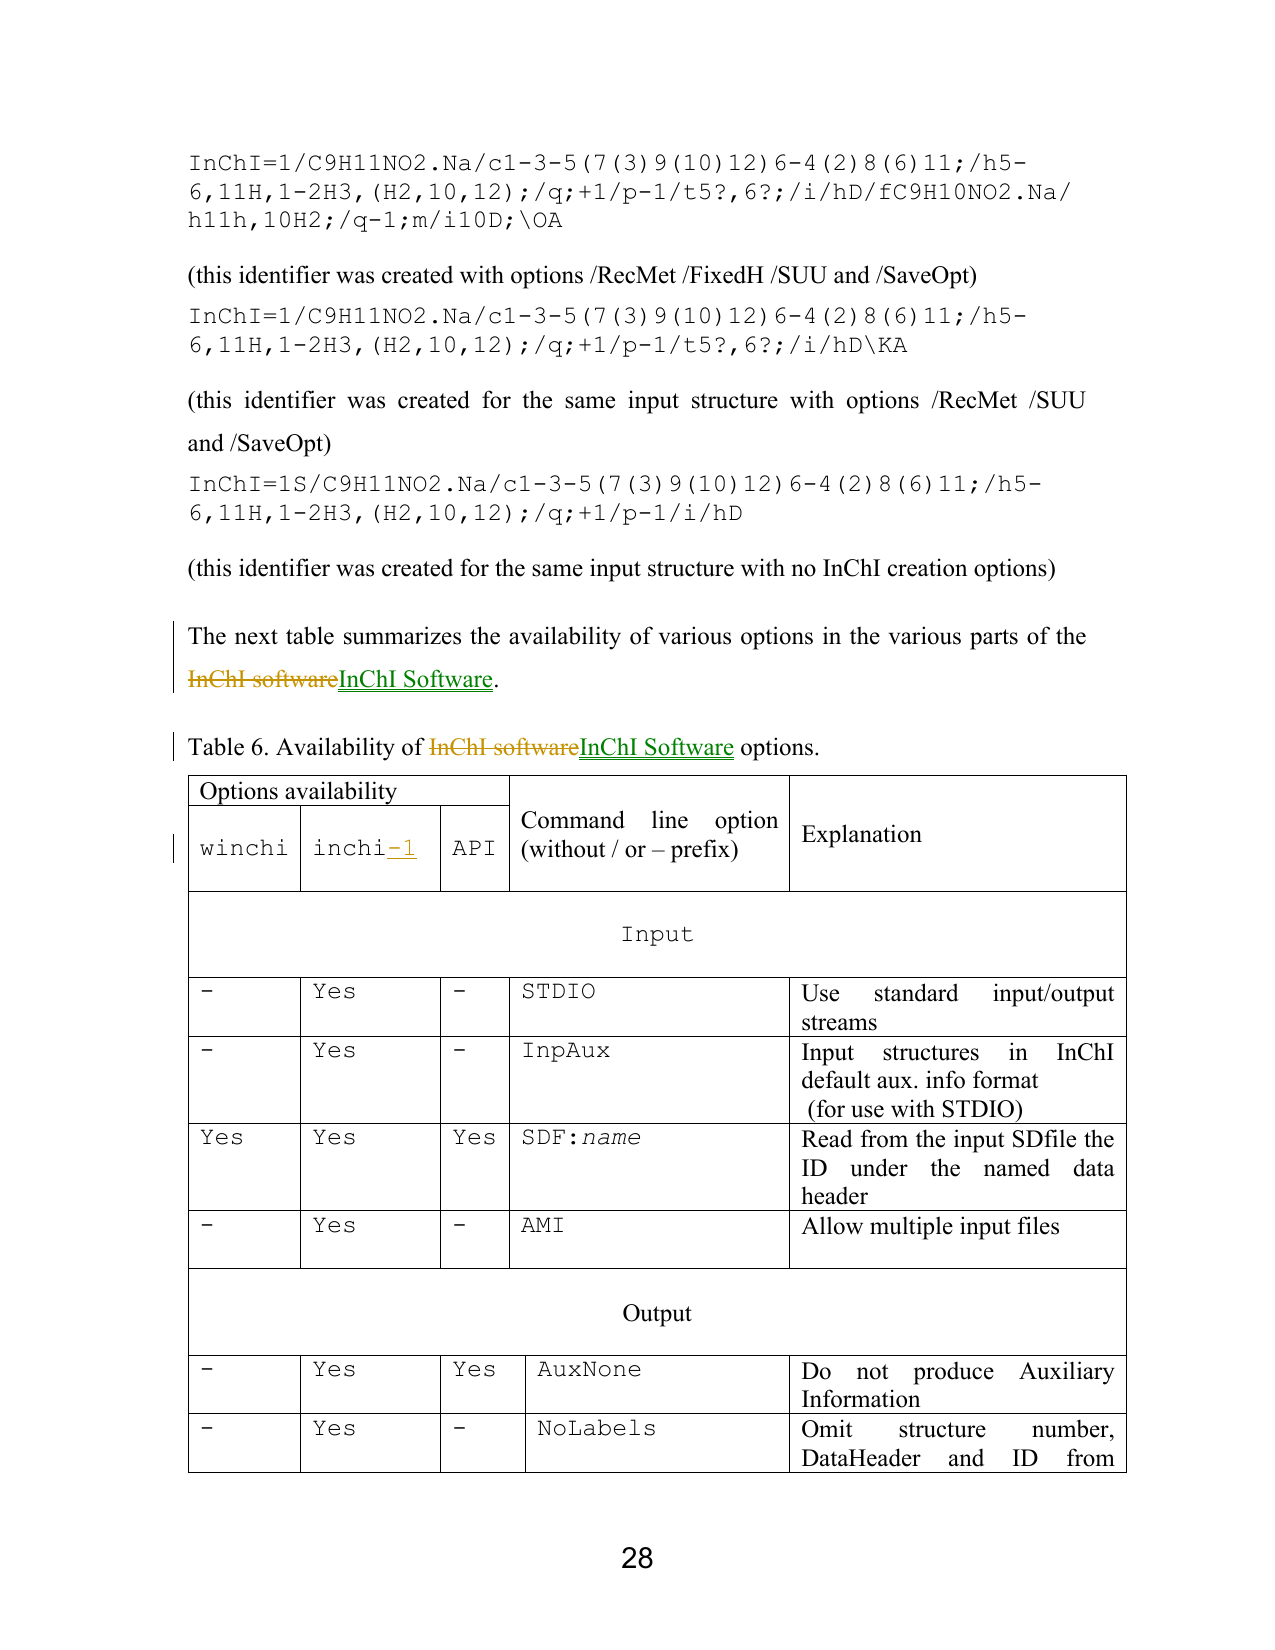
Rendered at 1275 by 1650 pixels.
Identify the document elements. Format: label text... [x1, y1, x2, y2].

table_header Options availability [189, 776, 509, 805]
table_cell Yes [441, 1124, 509, 1210]
table_cell Read from the input SDfile the ID under the named data header [790, 1124, 1126, 1210]
table_cell Yes [301, 1414, 440, 1472]
text Table 6. Availability of options. [187, 732, 1087, 761]
table_cell SDF:name [510, 1124, 789, 1210]
table_cell - [189, 1037, 300, 1123]
table_cell InpAux [510, 1037, 789, 1123]
table_cell - [189, 1356, 300, 1413]
text InChI=1S/C9H11NO2.Na/c1-3-5(7(3)9(10)12)6-4(2)8(6)11;/h5-6,11H,1-2H3,(H2,10,12);/q;+1/p-1/i/hD [187, 471, 1087, 528]
table_cell Allow multiple input files [790, 1211, 1126, 1268]
table_cell Input [189, 892, 1126, 977]
table_cell Input structures in InChI default aux. info format (for use with STDIO) [790, 1037, 1126, 1123]
table_cell AuxNone [526, 1356, 789, 1413]
table_cell winchi [189, 806, 300, 891]
table_cell Yes [301, 1356, 440, 1413]
table_cell AMI [510, 1211, 789, 1268]
table_cell - [189, 978, 300, 1036]
table_header Command line option (without / or – prefix) [510, 776, 789, 891]
table_cell - [189, 1414, 300, 1472]
table_header Explanation [790, 776, 1126, 891]
table_cell Yes [301, 1211, 440, 1268]
table_cell - [441, 1037, 509, 1123]
table_cell Yes [301, 1037, 440, 1123]
table_cell - [189, 1211, 300, 1268]
table_cell - [441, 978, 509, 1036]
table_cell inchi [301, 806, 440, 891]
table_cell Do not produce Auxiliary Information [790, 1356, 1126, 1413]
table_cell Yes [301, 1124, 440, 1210]
text (this identifier was created for the same input structure with options /RecMet /SUU and /SaveOpt) [187, 385, 1087, 457]
text (this identifier was created with options /RecMet /FixedH /SUU and /SaveOpt) [187, 260, 1087, 289]
table_cell NoLabels [526, 1414, 789, 1472]
table_cell - [441, 1211, 509, 1268]
text InChI=1/C9H11NO2.Na/c1-3-5(7(3)9(10)12)6-4(2)8(6)11;/h5-6,11H,1-2H3,(H2,10,12);/q;+1/p-1/t5?,6?;/i/hD\KA [187, 303, 1087, 360]
table_cell Yes [301, 978, 440, 1036]
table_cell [790, 1414, 1126, 1472]
text InChI=1/C9H11NO2.Na/c1-3-5(7(3)9(10)12)6-4(2)8(6)11;/h5-6,11H,1-2H3,(H2,10,12);/q;+1/p-1/t5?,6?;/i/hD/fC9H10NO2.Na/h11h,10H2;/q-1;m/i10D;\OA [187, 150, 1087, 235]
table_cell Yes [189, 1124, 300, 1210]
table_cell API [441, 806, 509, 891]
text (this identifier was created for the same input structure with no InChI creation options) [187, 553, 1087, 581]
table_cell - [441, 1414, 525, 1472]
table_cell STDIO [510, 978, 789, 1036]
table_cell Use standard input/output streams [790, 978, 1126, 1036]
table_cell Yes [441, 1356, 525, 1413]
table_cell Output [189, 1269, 1126, 1355]
text The next table summarizes the availability of various options in the various parts of the . [187, 621, 1087, 693]
